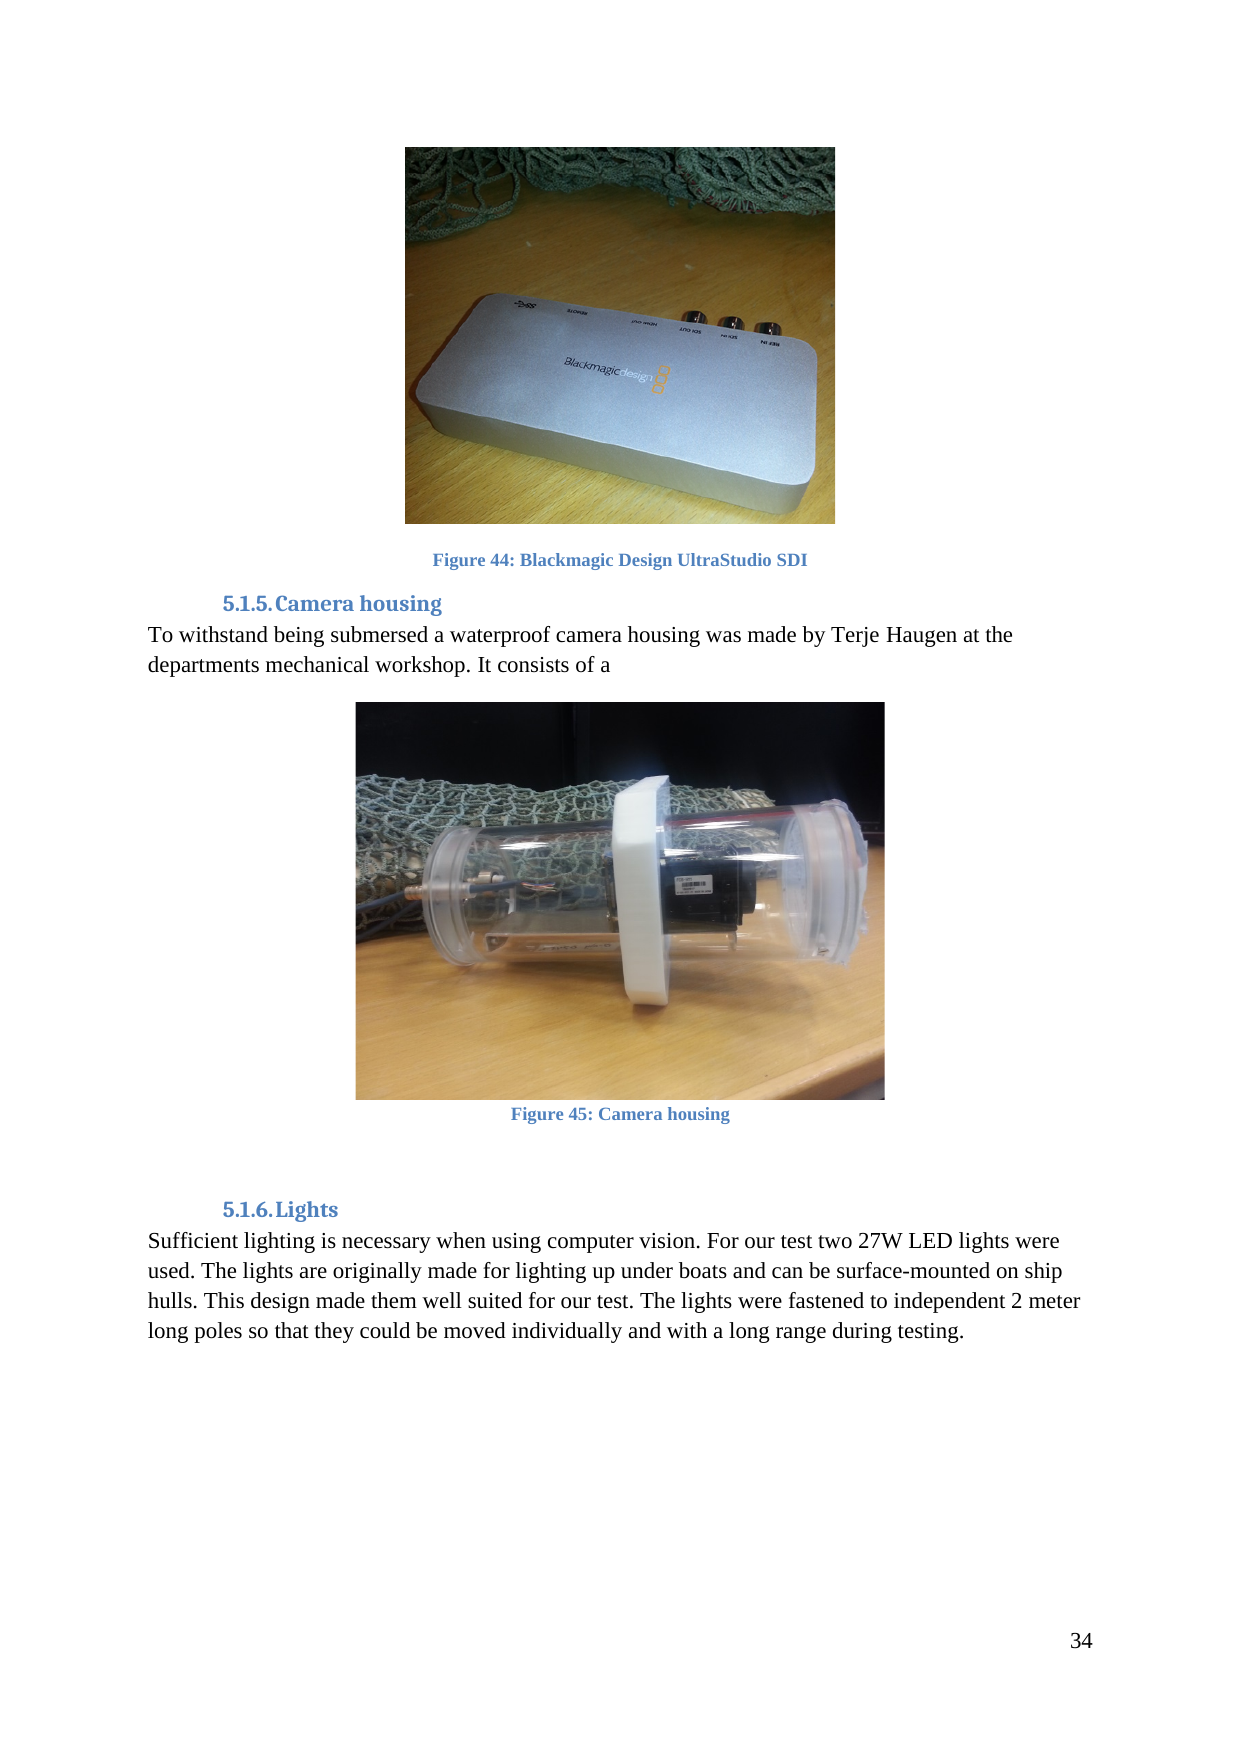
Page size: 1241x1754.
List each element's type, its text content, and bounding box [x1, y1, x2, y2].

text To withstand being submersed a waterproof camera housing was made by Terje Haugen at the departments mechanical workshop. It consists of a [148, 621, 1093, 678]
subtitle Lights [223, 1197, 1093, 1223]
text Sufficient lighting is necessary when using computer vision. For our test two 27W LED lights were used. The lights are originally made for lighting up under boats and can be surface-mounted on ship hulls. This design made them well suited for our test. The lights were fastened to independent 2 meter long poles so that they could be moved individually and with a long range during testing. [148, 1227, 1093, 1344]
text Figure 44: Blackmagic Design UltraStudio SDI [148, 548, 1093, 570]
picture [355, 702, 885, 1100]
text Figure 45: Camera housing [148, 1103, 1093, 1125]
picture [405, 147, 836, 524]
subtitle Camera housing [223, 591, 1093, 617]
